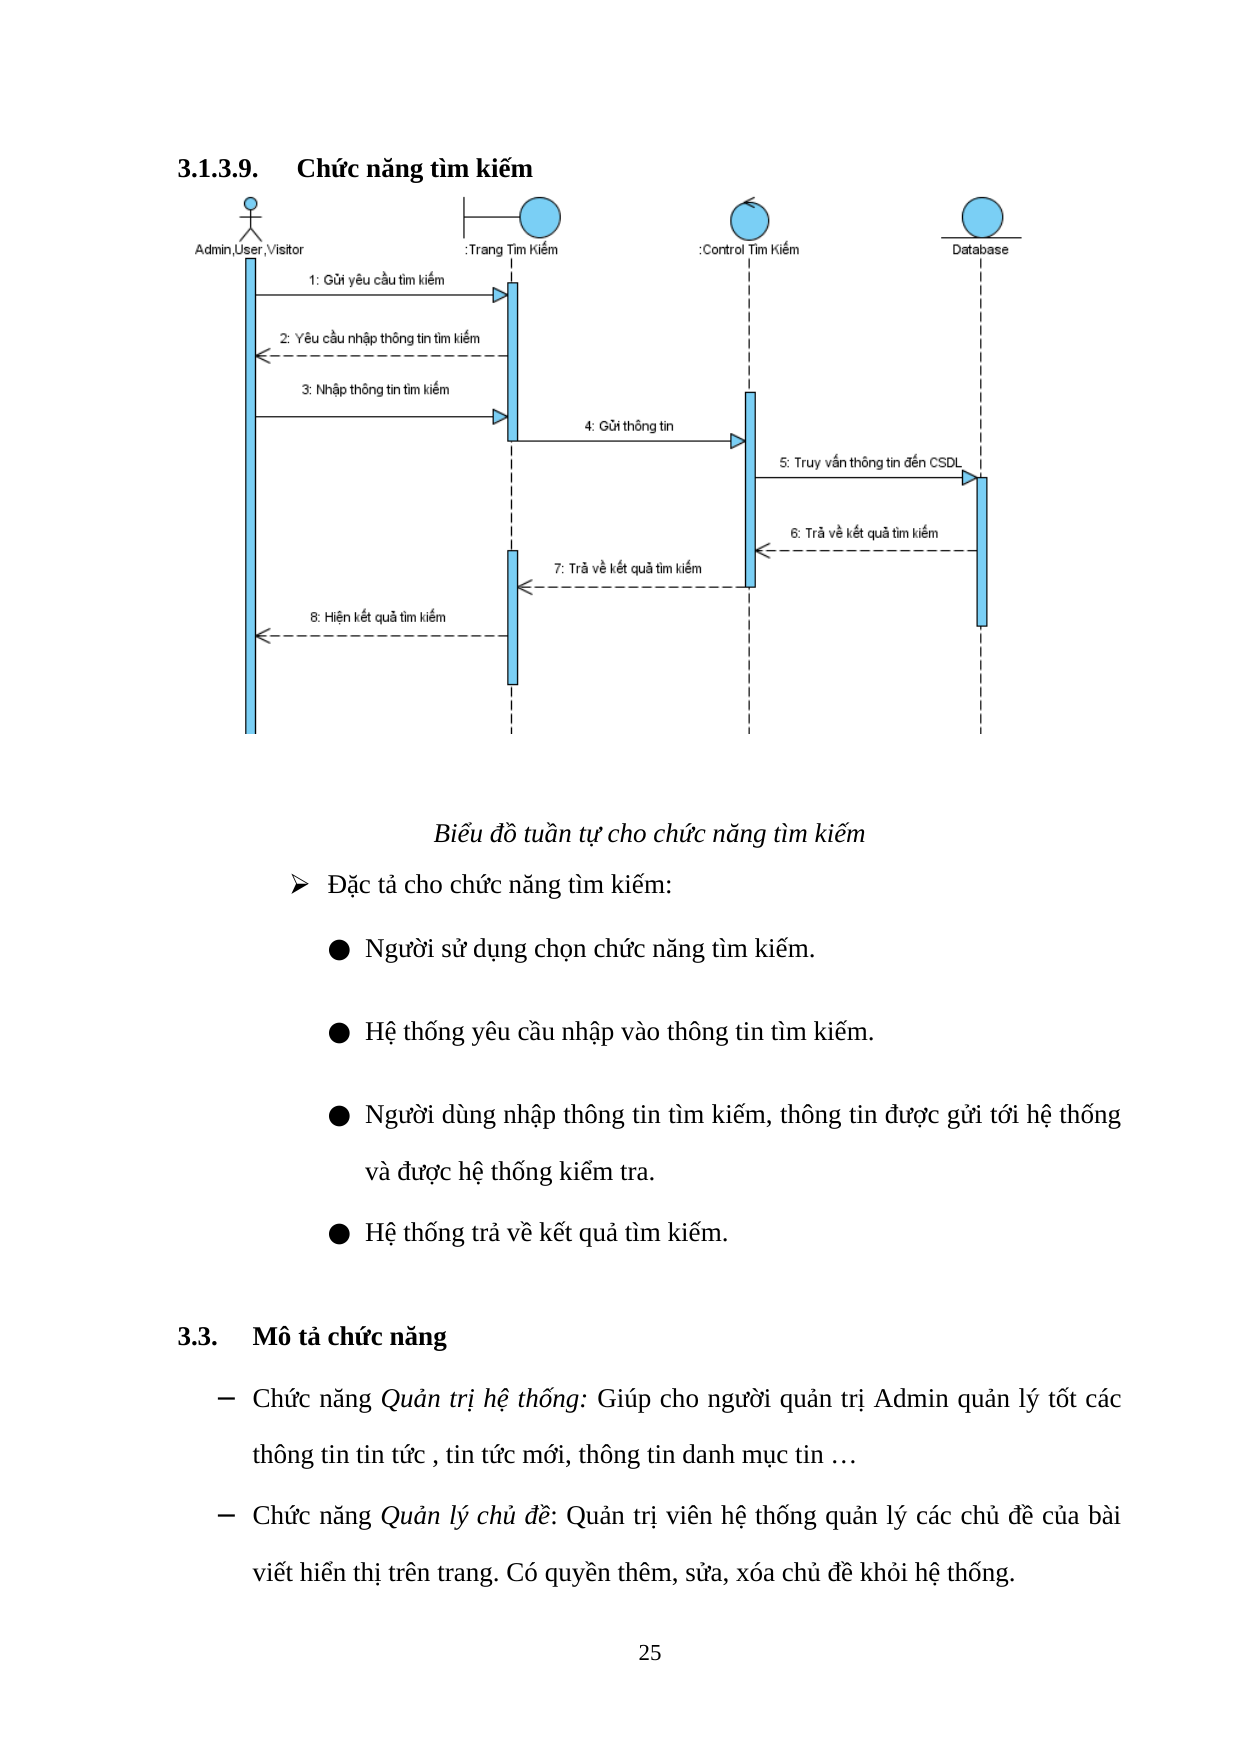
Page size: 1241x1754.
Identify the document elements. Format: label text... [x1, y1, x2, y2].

picture [177, 191, 1079, 734]
list Chức năng Quản lý chủ đề: Quản trị viên hệ thống quản lý các chủ đề của bài viết hiển thị trên trang. Có quyền thêm, sửa, xóa chủ đề khỏi hệ thống. [215, 1484, 1122, 1587]
list Hệ thống yêu cầu nhập vào thông tin tìm kiếm. [327, 1000, 1122, 1056]
list Đặc tả cho chức năng tìm kiếm: [290, 853, 1122, 909]
list Người sử dụng chọn chức năng tìm kiếm. [327, 917, 1122, 973]
list Chức năng tìm kiếm [177, 152, 1122, 183]
list Hệ thống trả về kết quả tìm kiếm. [327, 1201, 1122, 1257]
subtitle Mô tả chức năng [177, 1320, 1122, 1351]
list Người dùng nhập thông tin tìm kiếm, thông tin được gửi tới hệ thống và được hệ thống kiểm tra. [327, 1083, 1122, 1186]
list Chức năng Quản trị hệ thống: Giúp cho người quản trị Admin quản lý tốt các thông tin tin tức , tin tức mới, thông tin danh mục tin … [215, 1367, 1122, 1469]
text Biểu đồ tuần tự cho chức năng tìm kiếm [177, 818, 1122, 849]
